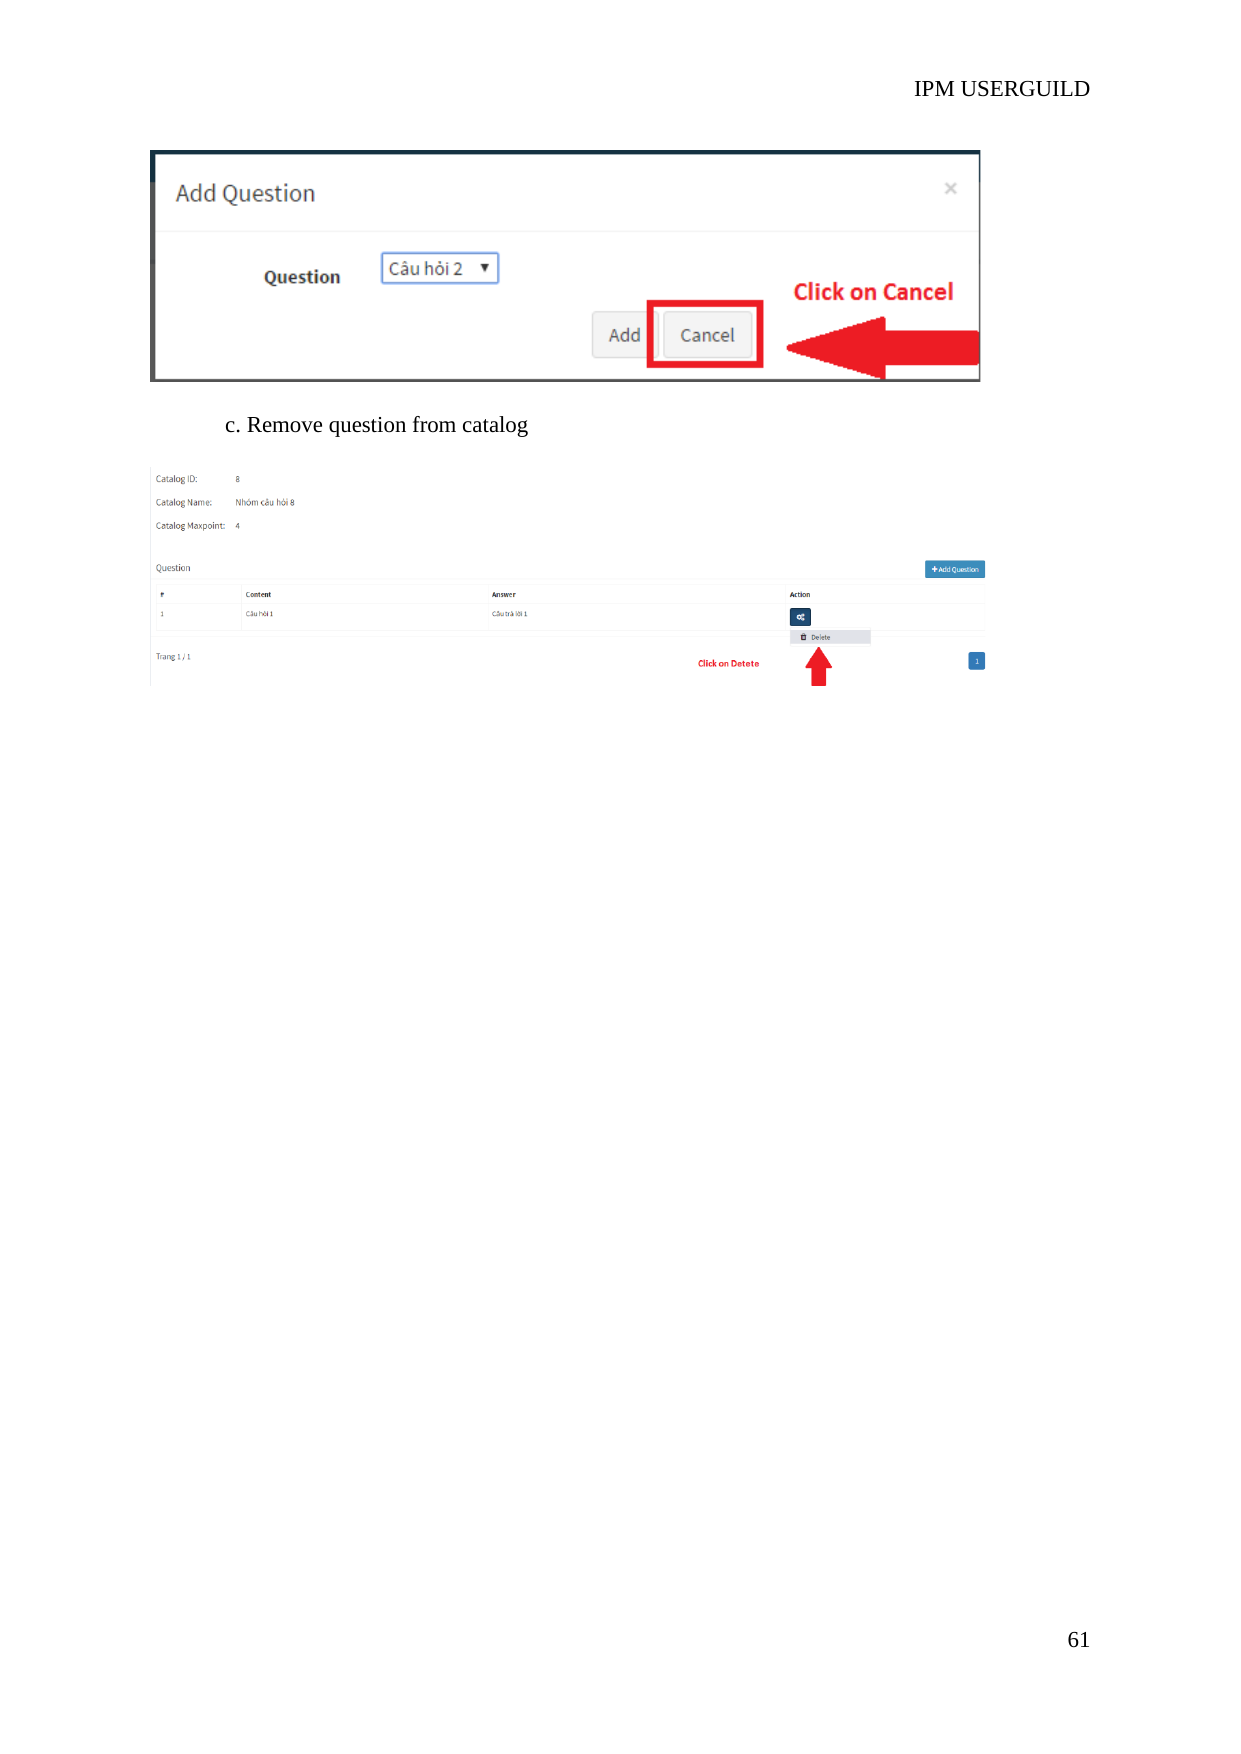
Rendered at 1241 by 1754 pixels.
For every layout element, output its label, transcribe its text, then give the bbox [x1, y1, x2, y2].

text c. Remove question from catalog [150, 411, 1090, 437]
picture [150, 467, 986, 686]
picture [150, 150, 986, 382]
